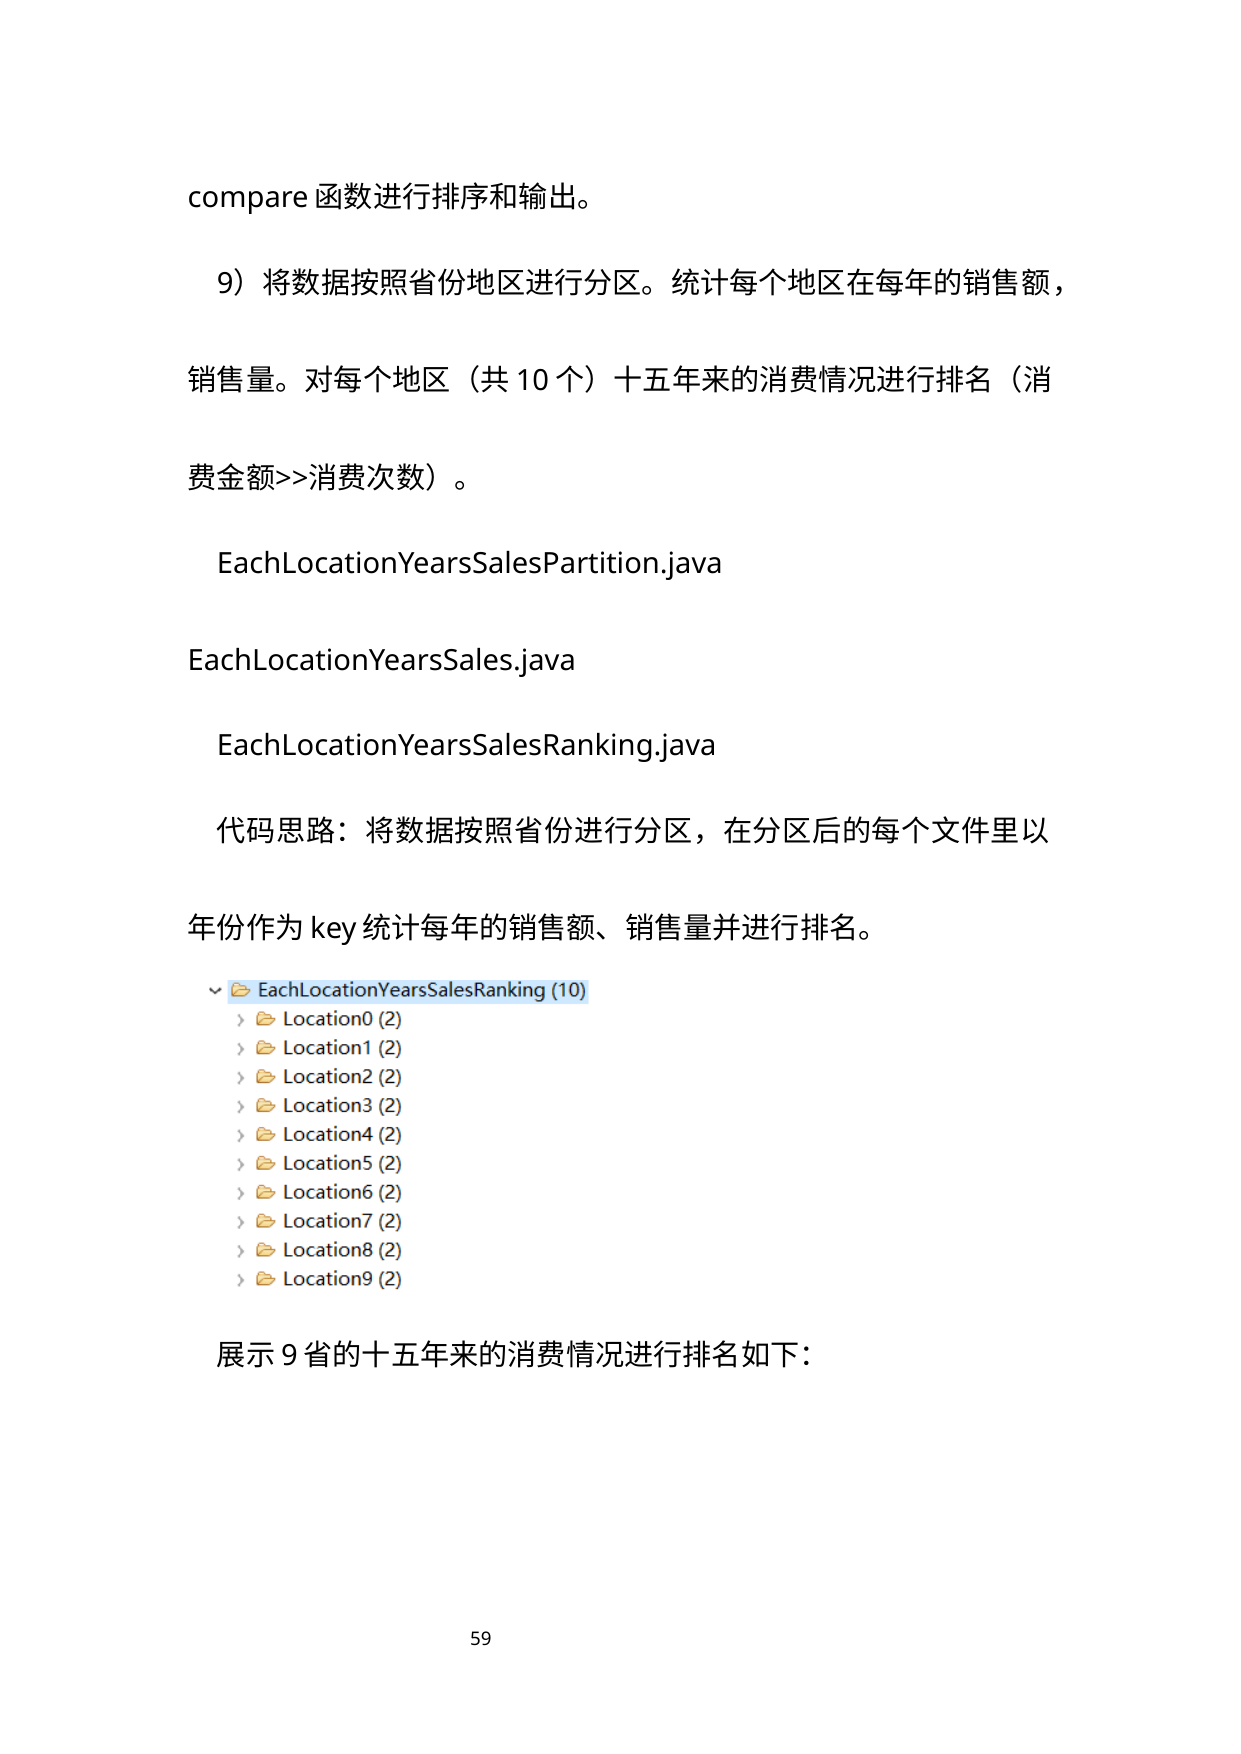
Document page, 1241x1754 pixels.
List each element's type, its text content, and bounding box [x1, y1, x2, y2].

text EachLocationYearsSalesPartition.java EachLocationYearsSales.java [187, 529, 1053, 692]
text 展示9省的十五年来的消费情况进行排名如下： [187, 1320, 1053, 1385]
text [187, 162, 1053, 227]
picture [209, 980, 610, 1298]
text EachLocationYearsSalesRanking.java [187, 712, 1053, 777]
text 代码思路：将数据按照省份进行分区，在分区后的每个文件里以年份作为key统计每年的销售额、销售量并进行排名。 [187, 796, 1053, 959]
text 9）将数据按照省份地区进行分区。统计每个地区在每年的销售额，销售量。对每个地区（共10个）十五年来的消费情况进行排名（消费金额>>消费次数）。 [187, 248, 1053, 508]
